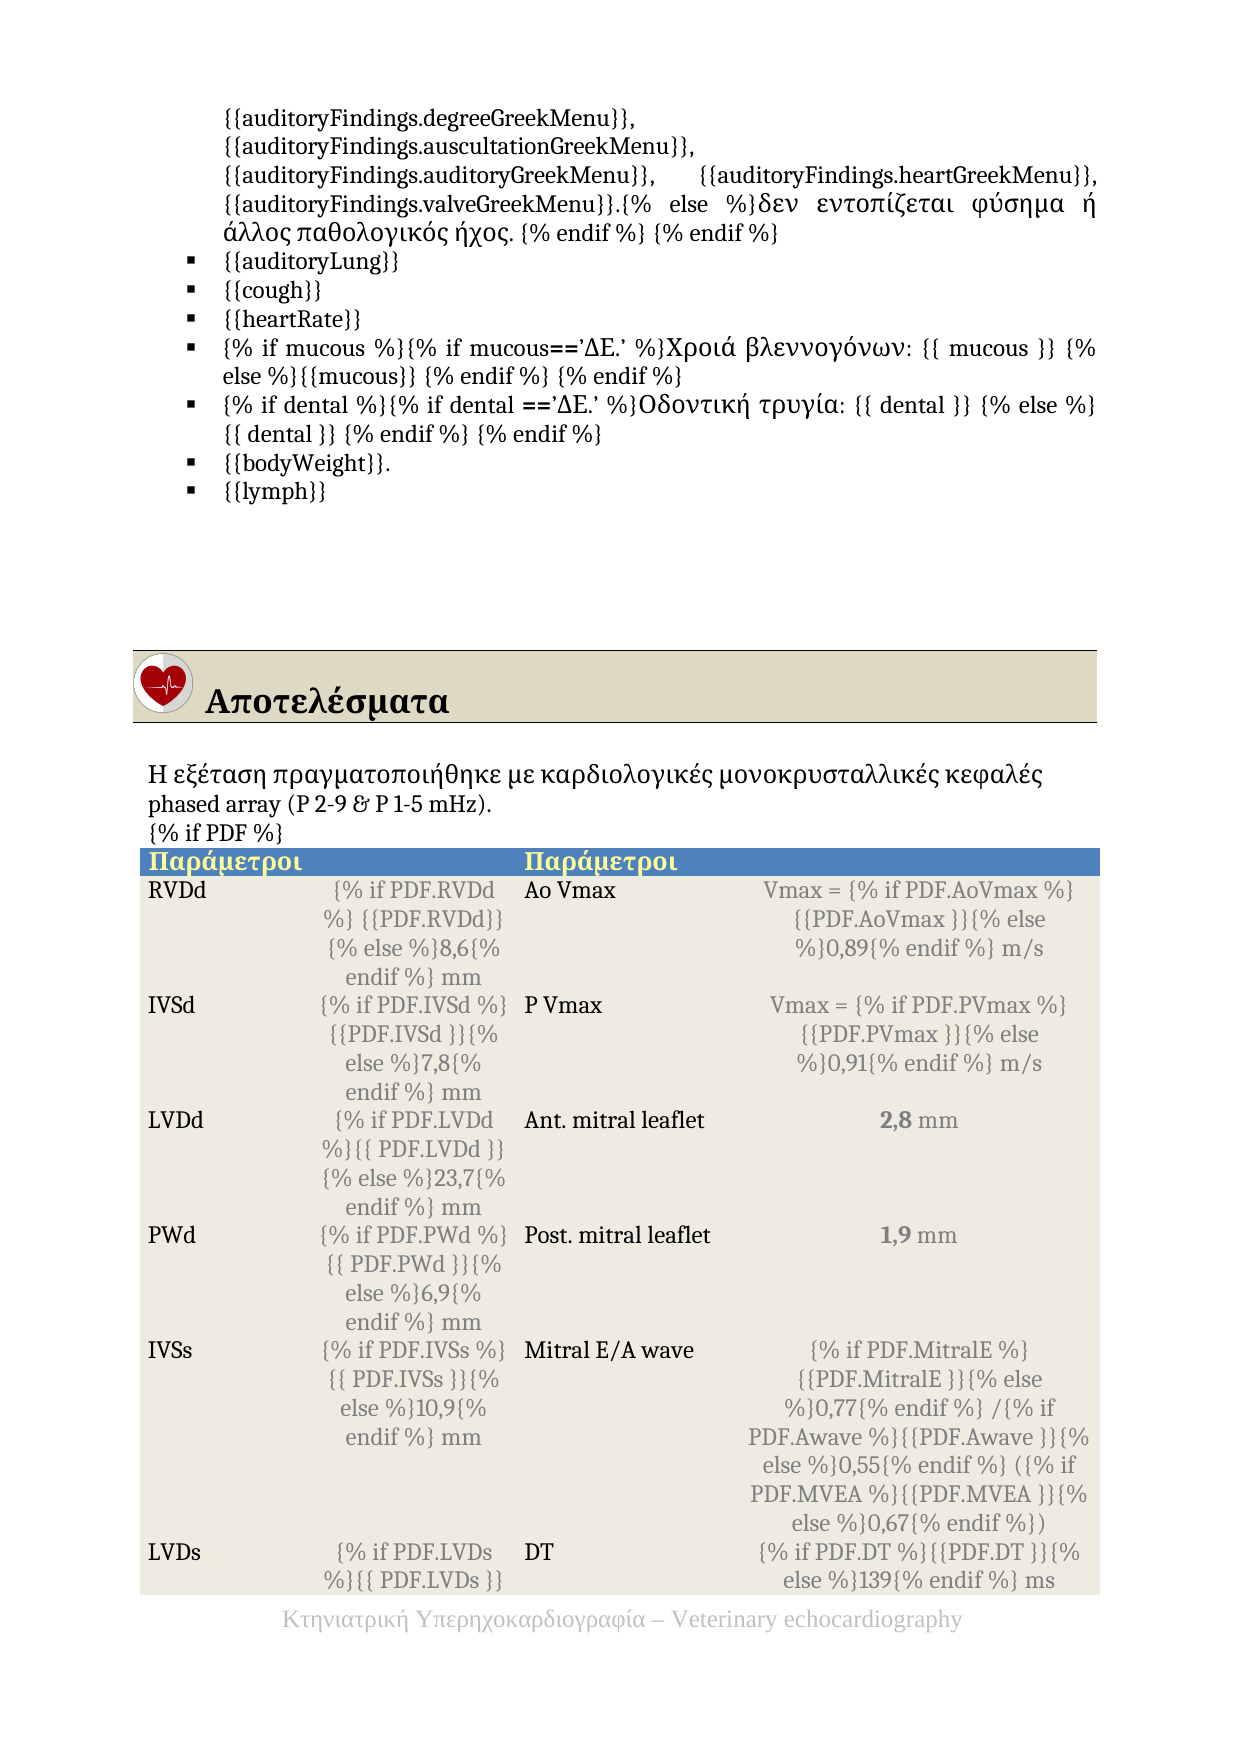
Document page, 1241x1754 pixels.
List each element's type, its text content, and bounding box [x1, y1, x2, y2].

table_cell Mitral E/A wave [517, 1336, 738, 1538]
table_cell {% if PDF.PWd %}{{ PDF.PWd }}{% else %}6,9{% endif %} mm [310, 1221, 517, 1336]
table_cell {% if PDF.LVDd %}{{ PDF.LVDd }}{% else %}23,7{% endif %} mm [310, 1106, 517, 1221]
table_cell {% if PDF.MitralE %}{{PDF.MitralE }}{% else %}0,77{% endif %} /{% if PDF.Awave %}{{PDF.Awave }}{% else %}0,55{% endif %} ({% if PDF.MVEA %}{{PDF.MVEA }}{% else %}0,67{% endif %}) [738, 1336, 1100, 1538]
list {{auditoryLung}} [185, 247, 1097, 276]
table_header Παράμετροι [517, 848, 738, 876]
table_header [738, 848, 1100, 876]
table_header Παράμετροι [140, 848, 310, 876]
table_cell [738, 1538, 1100, 1595]
table_cell Ant. mitral leaflet [517, 1106, 738, 1221]
table_cell LVDd [140, 1106, 310, 1221]
list {{cough}} [185, 276, 1097, 305]
table_cell Ao Vmax [517, 876, 738, 991]
table_cell 1,9 mm [738, 1221, 1100, 1336]
table_cell {% if PDF.IVSd %}{{PDF.IVSd }}{% else %}7,8{% endif %} mm [310, 991, 517, 1106]
table_header [310, 848, 517, 876]
list {{bodyWeight}}. [185, 448, 1097, 477]
table_cell {% if PDF.RVDd %} {{PDF.RVDd}}{% else %}8,6{% endif %} mm [310, 876, 517, 991]
table_cell PWd [140, 1221, 310, 1336]
table_cell 2,8 mm [738, 1106, 1100, 1221]
list {% if mucous %}{% if mucous==’ΔΕ.’ %}Χροιά βλεννογόνων: {{ mucous }} {% else %}{{mucous}} {% endif %} {% endif %} [185, 333, 1097, 391]
table_cell P Vmax [517, 991, 738, 1106]
picture [132, 652, 194, 714]
table_cell RVDd [140, 876, 310, 991]
table_cell Post. mitral leaflet [517, 1221, 738, 1336]
list {% if dental %}{% if dental ==’ΔΕ.’ %}Οδοντική τρυγία: {{ dental }} {% else %}{{ dental }} {% endif %} {% endif %} [185, 391, 1097, 448]
table_cell IVSd [140, 991, 310, 1106]
text Η εξέταση πραγματοποιήθηκε με καρδιολογικές μονοκρυσταλλικές κεφαλές phased array (P 2-9 & P 1-5 mHz). [148, 761, 1097, 819]
table_cell DT [517, 1538, 738, 1595]
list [185, 103, 1097, 247]
text Αποτελέσματα [133, 651, 1097, 722]
table_cell {% if PDF.IVSs %}{{ PDF.IVSs }}{% else %}10,9{% endif %} mm [310, 1336, 517, 1538]
text {% if PDF %} [148, 819, 1097, 848]
table_cell LVDs [140, 1538, 310, 1595]
table_cell IVSs [140, 1336, 310, 1538]
table_cell Vmax = {% if PDF.PVmax %}{{PDF.PVmax }}{% else %}0,91{% endif %} m/s [738, 991, 1100, 1106]
table_cell Vmax = {% if PDF.AoVmax %}{{PDF.AoVmax }}{% else %}0,89{% endif %} m/s [738, 876, 1100, 991]
list {{lymph}} [185, 477, 1097, 506]
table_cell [310, 1538, 517, 1595]
list {{heartRate}} [185, 305, 1097, 333]
